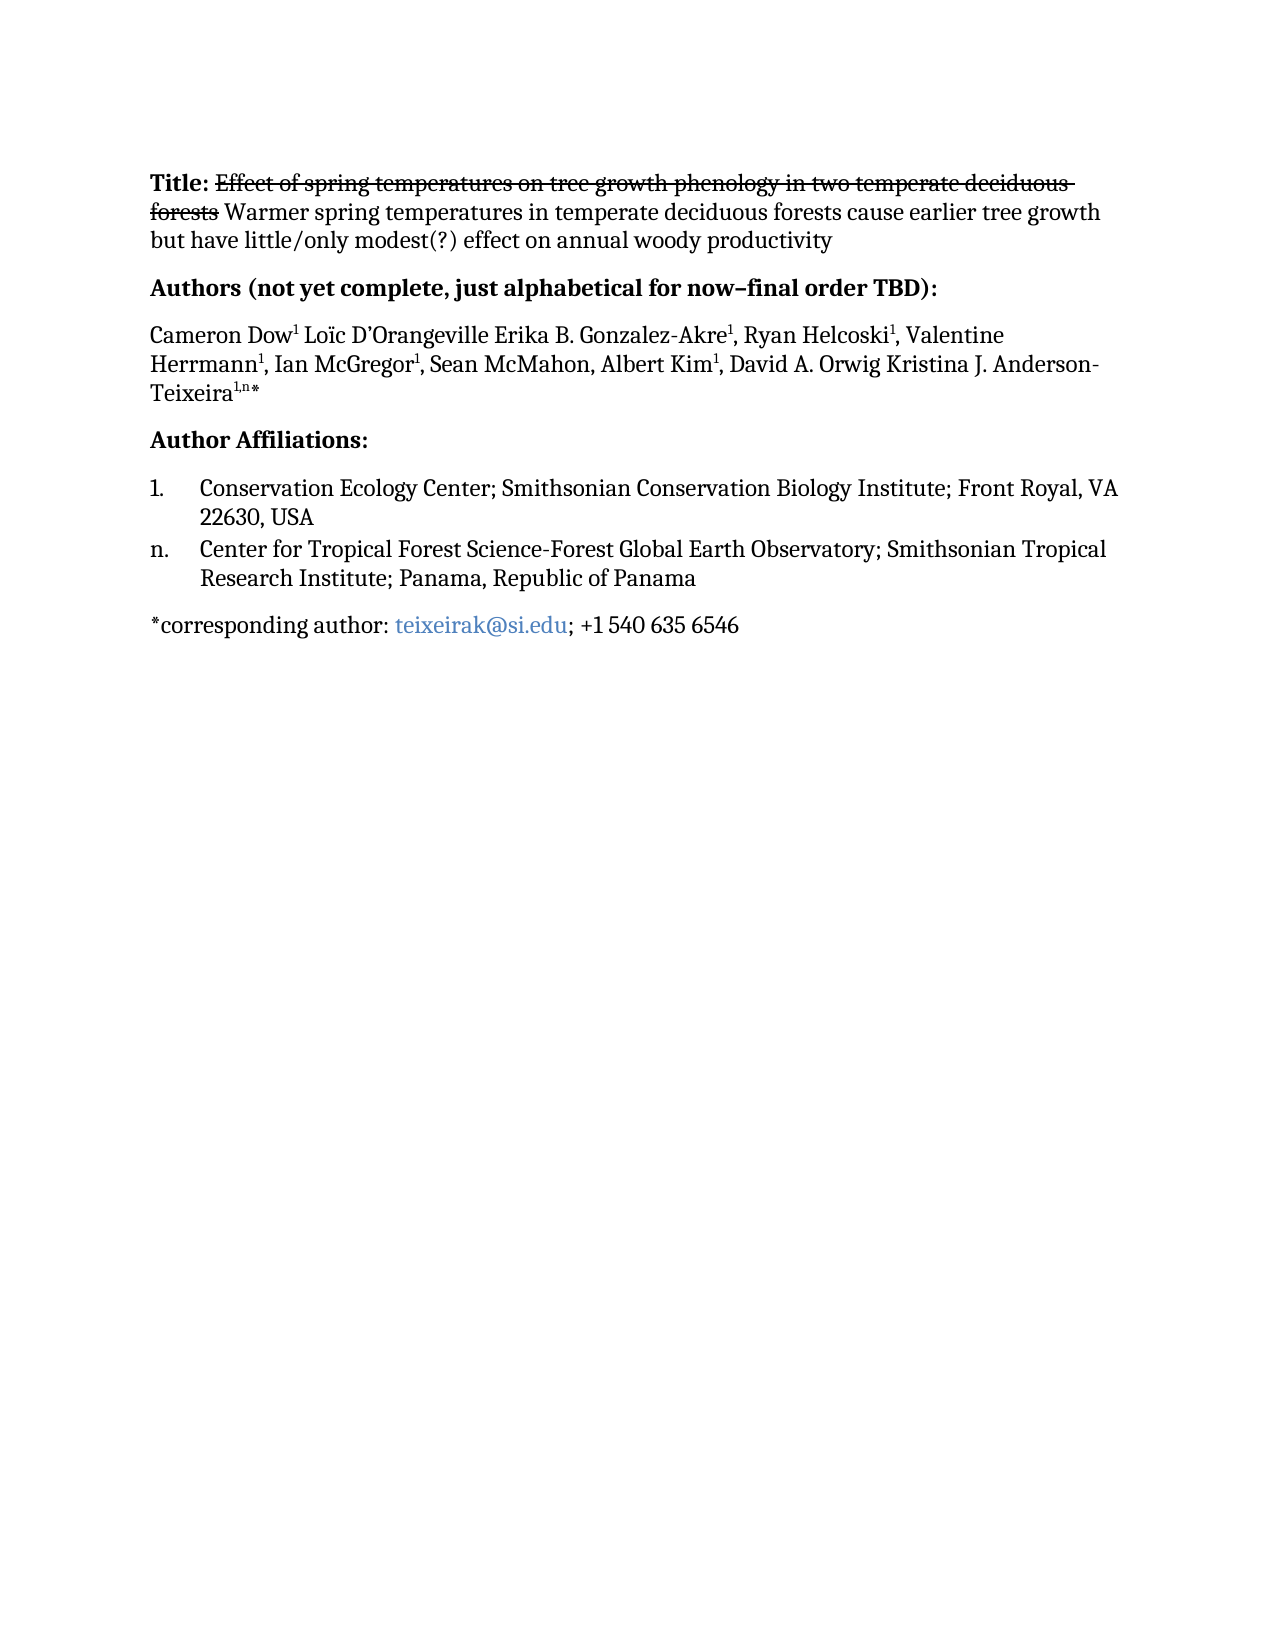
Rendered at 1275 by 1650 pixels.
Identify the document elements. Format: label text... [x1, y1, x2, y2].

text *corresponding author: teixeirak@si.edu; +1 540 635 6546 [150, 611, 1125, 640]
text Cameron Dow1 Loïc D’Orangeville Erika B. Gonzalez-Akre1, Ryan Helcoski1, Valentine Herrmann1, Ian McGregor1, Sean McMahon, Albert Kim1, David A. Orwig Kristina J. Anderson-Teixeira1,n* [150, 321, 1125, 407]
list Conservation Ecology Center; Smithsonian Conservation Biology Institute; Front Royal, VA 22630, USA [150, 474, 1125, 531]
text Author Affiliations: [150, 426, 1125, 455]
list Center for Tropical Forest Science-Forest Global Earth Observatory; Smithsonian Tropical Research Institute; Panama, Republic of Panama [150, 535, 1125, 592]
text Authors (not yet complete, just alphabetical for now–final order TBD): [150, 274, 1125, 302]
text Title: Effect of spring temperatures on tree growth phenology in two temperate deciduous forests Warmer spring temperatures in temperate deciduous forests cause earlier tree growth but have little/only modest(?) effect on annual woody productivity [150, 169, 1125, 255]
